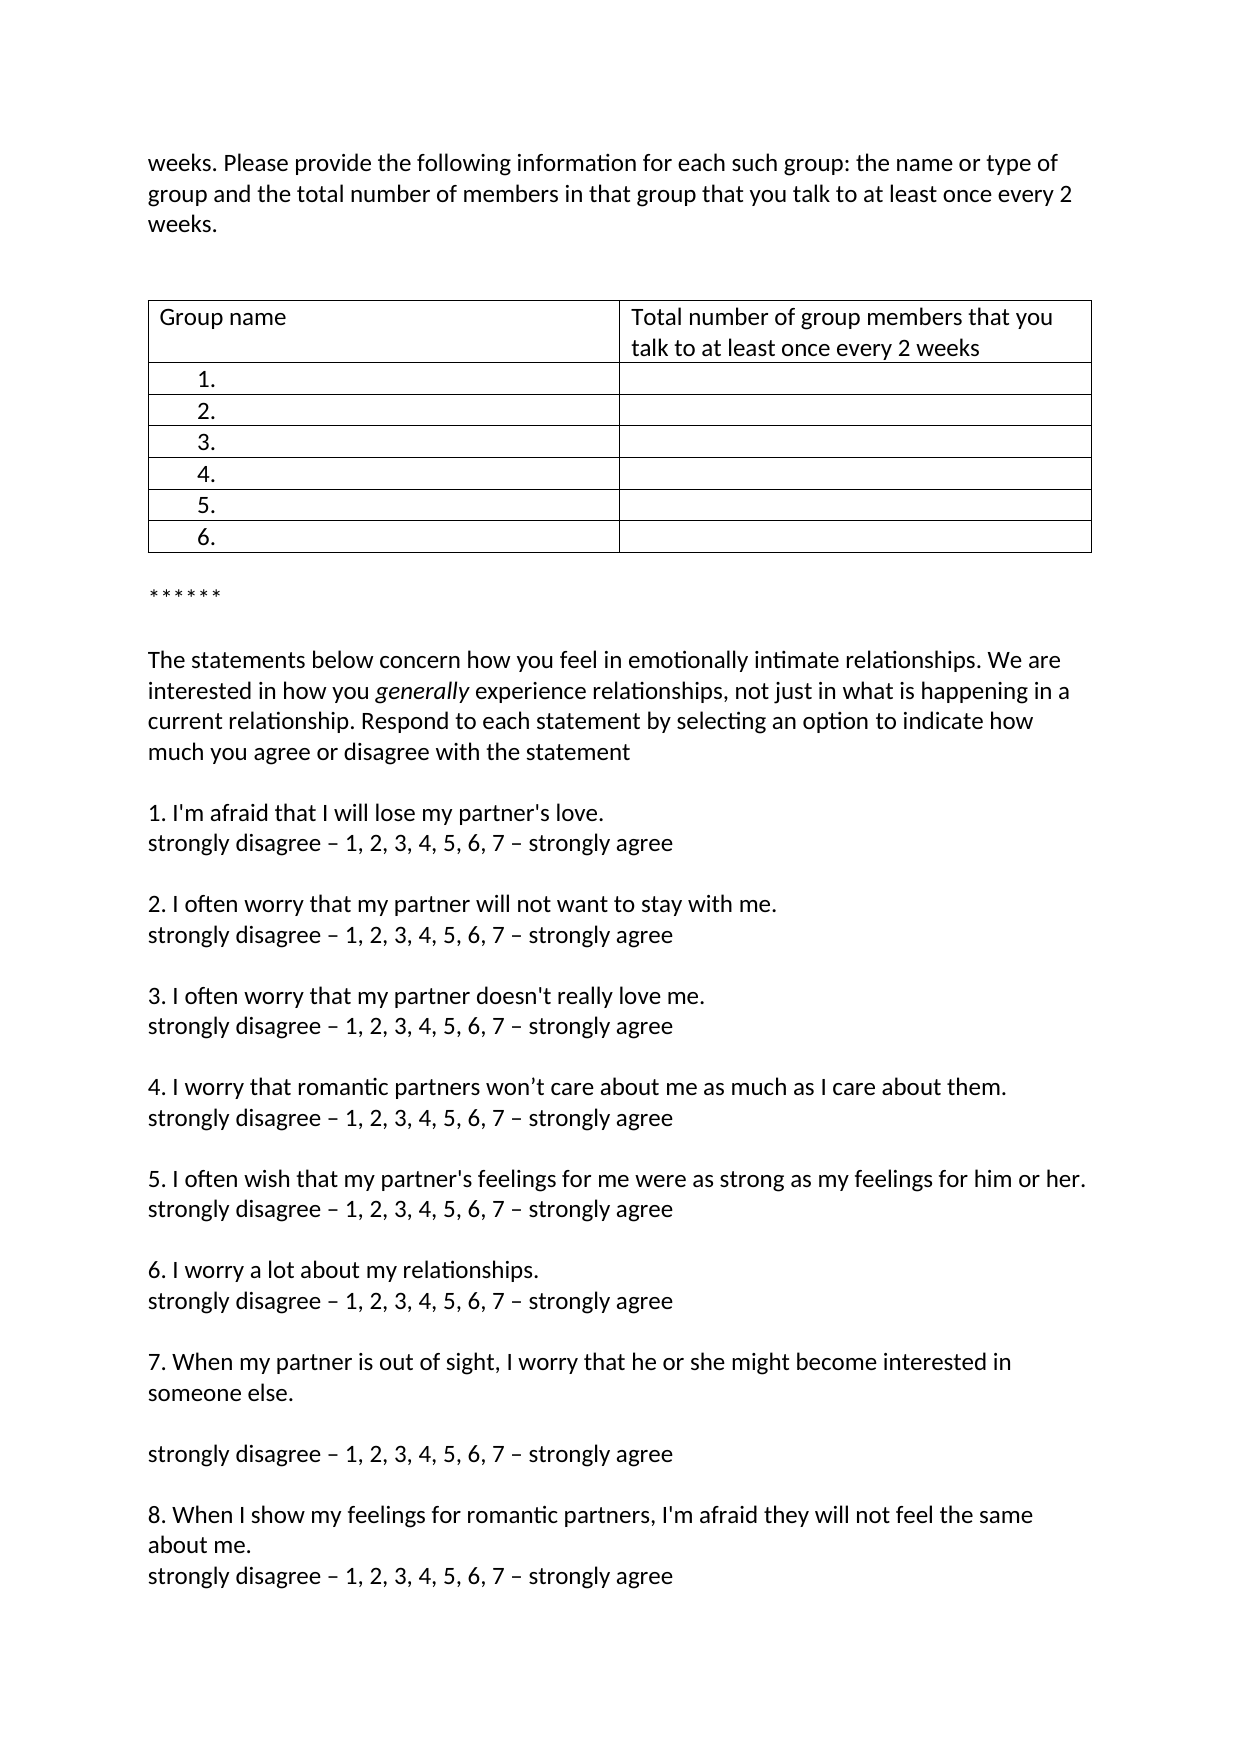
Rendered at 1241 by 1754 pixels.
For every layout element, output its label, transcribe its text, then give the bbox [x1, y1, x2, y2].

table_cell [620, 490, 1091, 520]
text ****** [148, 583, 1093, 614]
table_cell [620, 458, 1091, 488]
table_header Group name [149, 301, 619, 362]
text The statements below concern how you feel in emotionally intimate relationships. We are interested in how you generally experience relationships, not just in what is happening in a current relationship. Respond to each statement by selecting an option to indicate how much you agree or disagree with the statement [148, 644, 1093, 766]
text weeks. Please provide the following information for each such group: the name or type of group and the total number of members in that group that you talk to at least once every 2 weeks. [148, 148, 1093, 239]
text 1. I'm afraid that I will lose my partner's love. strongly disagree – 1, 2, 3, 4, 5, 6, 7 – strongly agree [148, 797, 1093, 858]
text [148, 1560, 1093, 1590]
text 3. I often worry that my partner doesn't really love me. [148, 980, 1093, 1011]
table_cell [620, 521, 1091, 552]
text 5. I often wish that my partner's feelings for me were as strong as my feelings for him or her. [148, 1163, 1093, 1194]
text 7. When my partner is out of sight, I worry that he or she might become interested in someone else. [148, 1346, 1093, 1407]
table_cell [149, 395, 619, 425]
text about me. [148, 1529, 1093, 1560]
table_cell [149, 490, 619, 520]
table_cell [149, 426, 619, 457]
text 4. I worry that romantic partners won’t care about me as much as I care about them. [148, 1072, 1093, 1102]
text strongly disagree – 1, 2, 3, 4, 5, 6, 7 – strongly agree [148, 1285, 1093, 1316]
table_cell [620, 426, 1091, 457]
text 6. I worry a lot about my relationships. [148, 1255, 1093, 1285]
text strongly disagree – 1, 2, 3, 4, 5, 6, 7 – strongly agree [148, 1194, 1093, 1224]
text strongly disagree – 1, 2, 3, 4, 5, 6, 7 – strongly agree [148, 1438, 1093, 1468]
table_cell [149, 458, 619, 488]
text strongly disagree – 1, 2, 3, 4, 5, 6, 7 – strongly agree [148, 919, 1093, 949]
text 8. When I show my feelings for romantic partners, I'm afraid they will not feel the same [148, 1499, 1093, 1529]
table_cell [149, 363, 619, 394]
table_header Total number of group members that you talk to at least once every 2 weeks [620, 301, 1091, 362]
table_cell [620, 363, 1091, 394]
table_cell [620, 395, 1091, 425]
text 2. I often worry that my partner will not want to stay with me. [148, 888, 1093, 919]
table_cell [149, 521, 619, 552]
text strongly disagree – 1, 2, 3, 4, 5, 6, 7 – strongly agree [148, 1102, 1093, 1133]
text strongly disagree – 1, 2, 3, 4, 5, 6, 7 – strongly agree [148, 1011, 1093, 1041]
